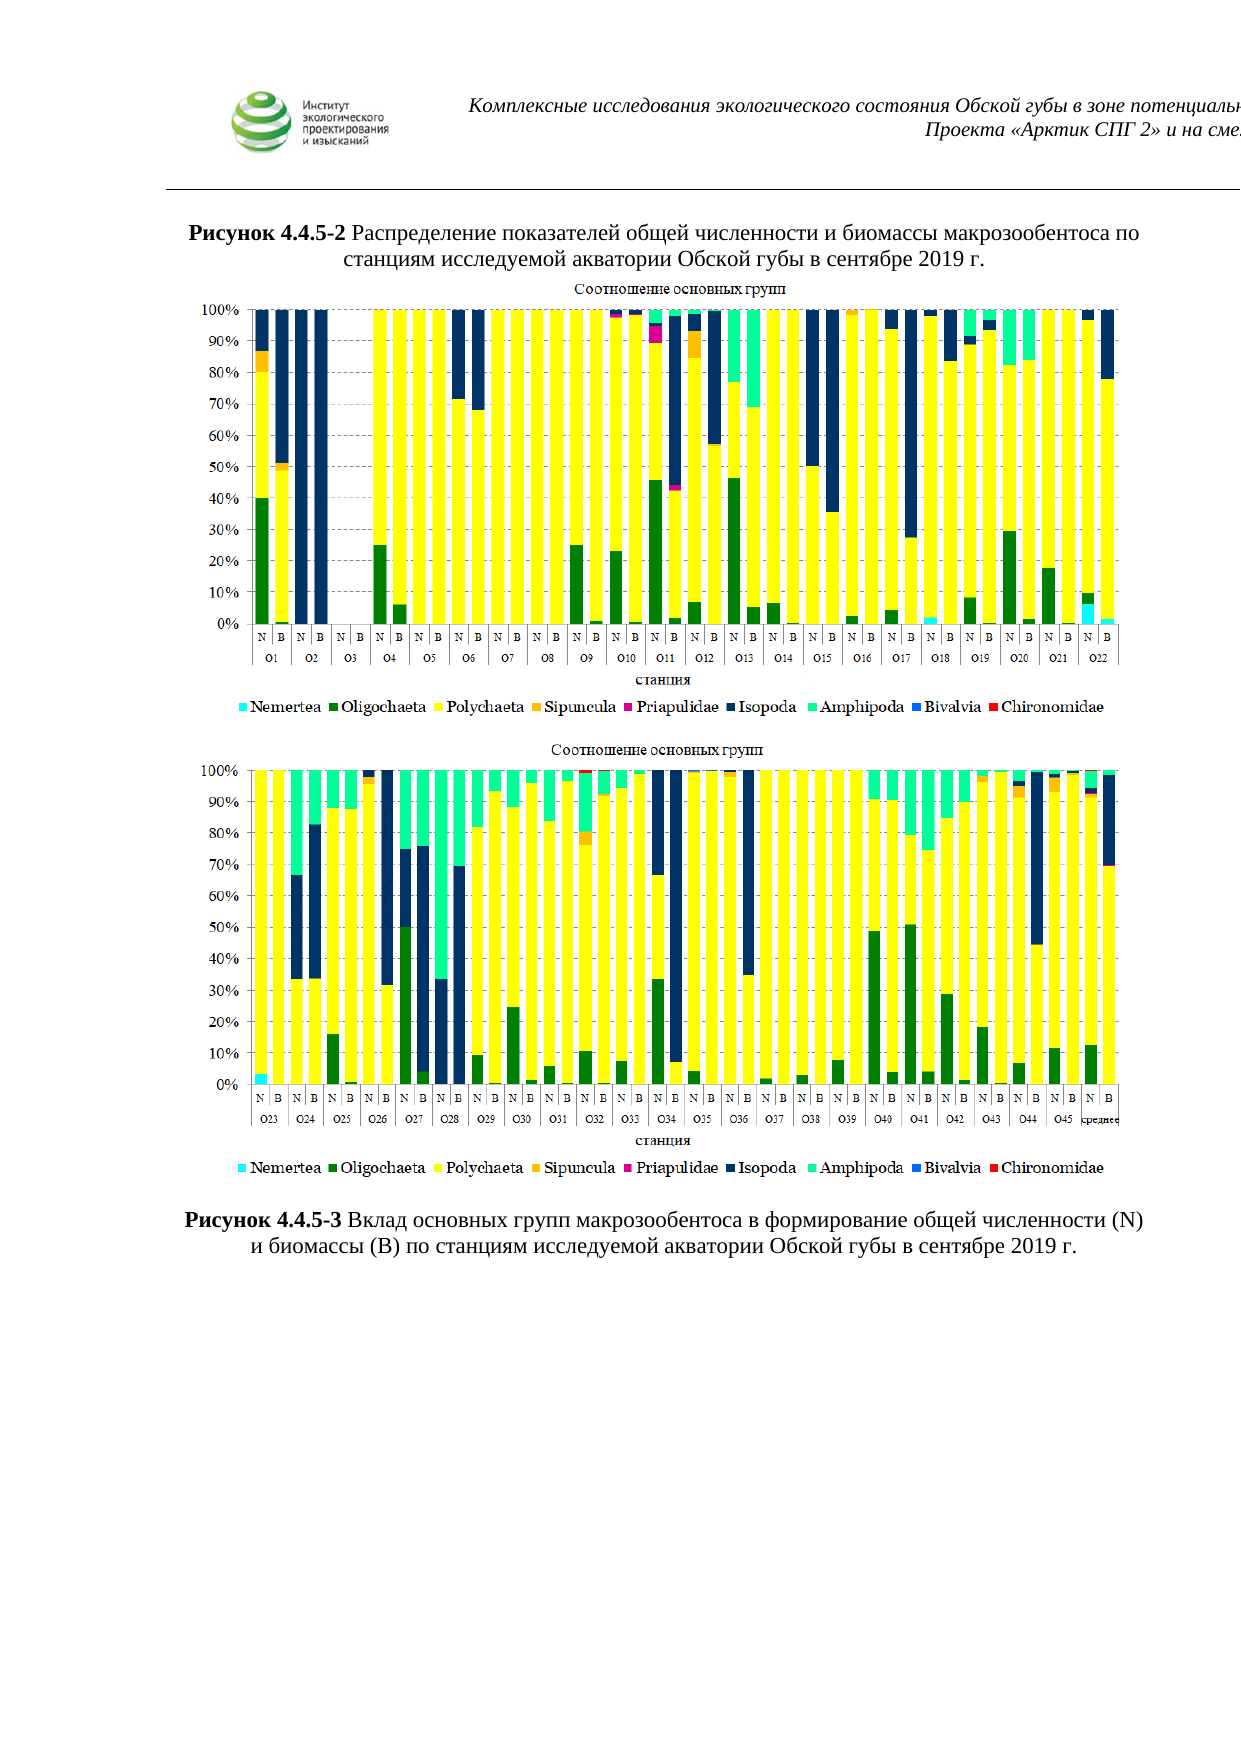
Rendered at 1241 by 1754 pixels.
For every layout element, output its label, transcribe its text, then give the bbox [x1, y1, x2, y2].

picture [177, 732, 1152, 1186]
text Рисунок 4.4.5-3 Вклад основных групп макрозообентоса в формирование общей численности (N) и биомассы (B) по станциям исследуемой акватории Обской губы в сентябре 2019 г. [177, 1206, 1152, 1258]
picture [216, 73, 400, 161]
picture [177, 271, 1152, 727]
text Рисунок 4.4.5-2 Распределение показателей общей численности и биомассы макрозообентоса по станциям исследуемой акватории Обской губы в сентябре 2019 г. [177, 219, 1152, 271]
